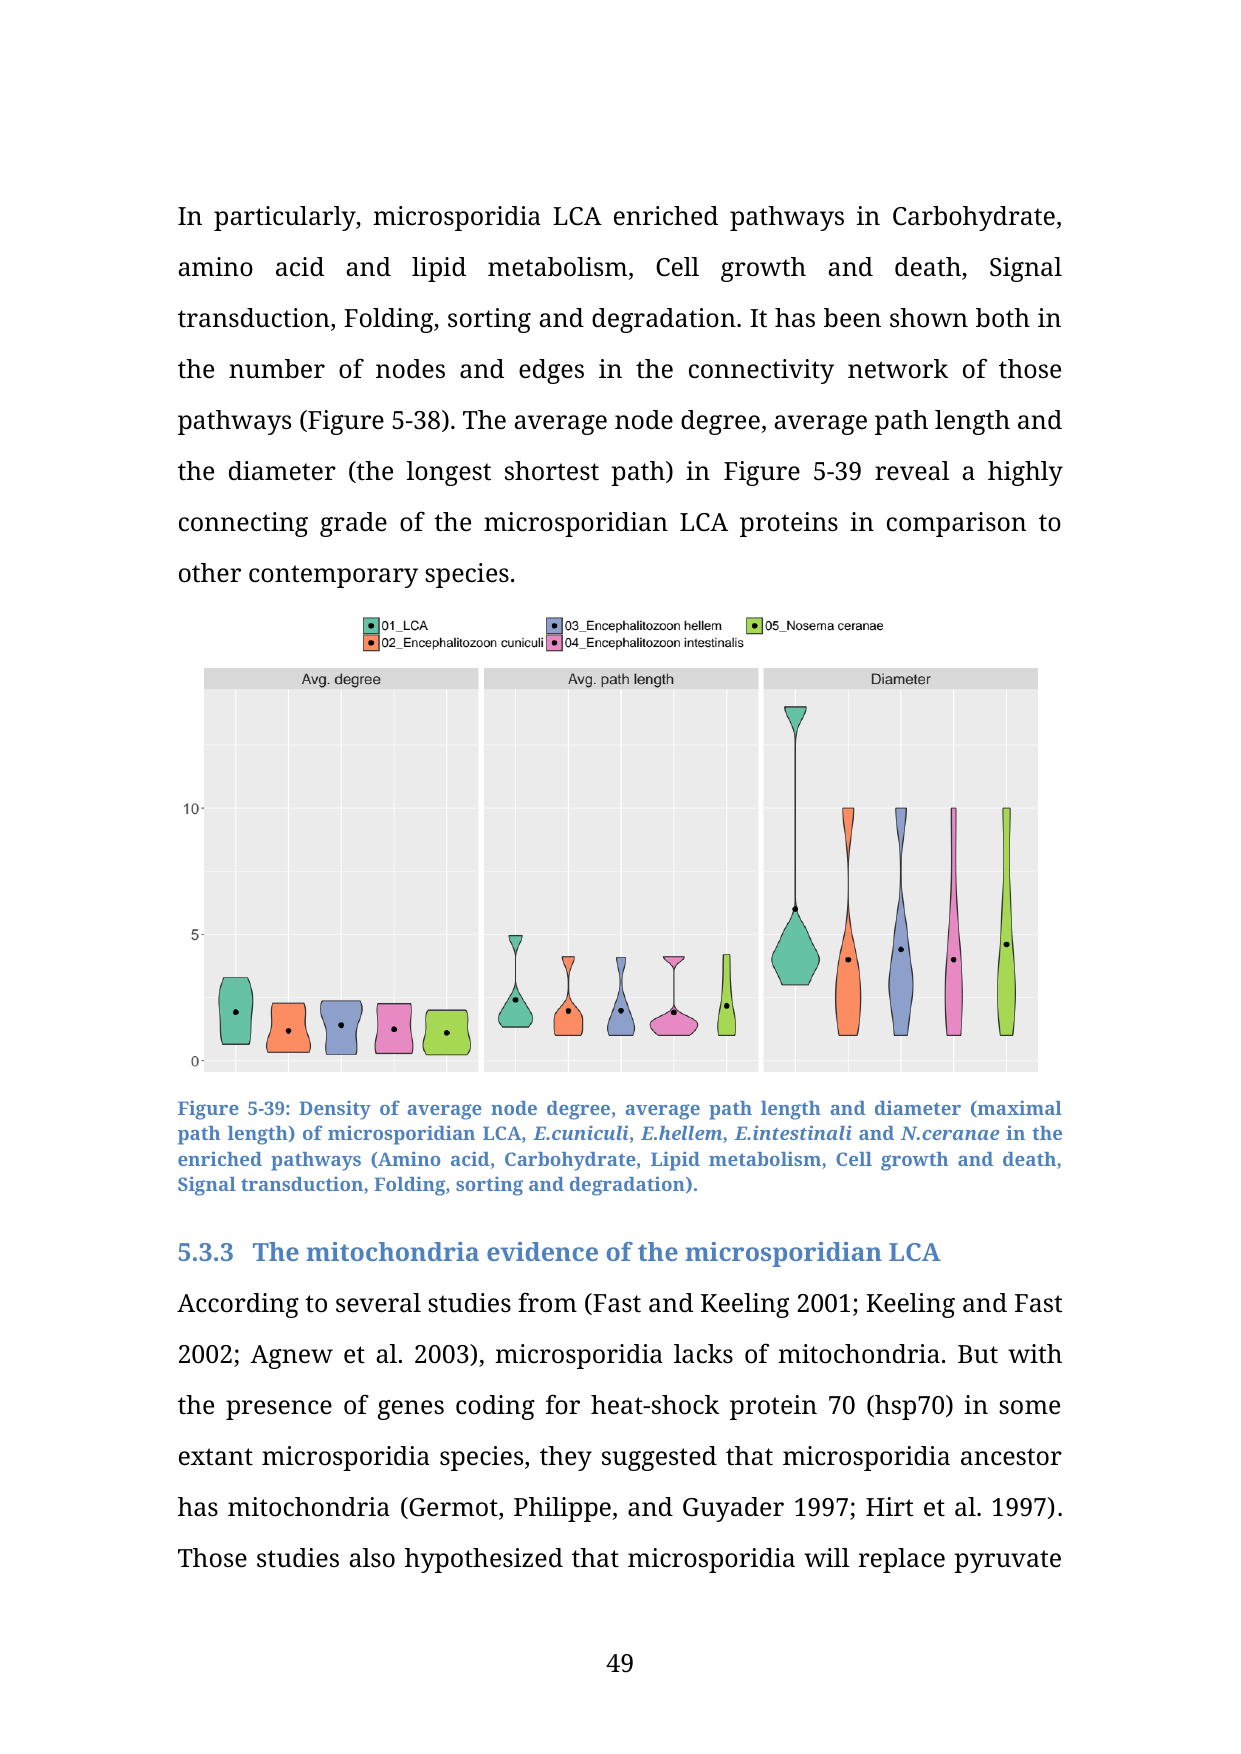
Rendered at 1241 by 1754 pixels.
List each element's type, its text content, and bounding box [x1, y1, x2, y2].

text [177, 1286, 1063, 1575]
subtitle The mitochondria evidence of the microsporidian LCA [177, 1234, 1063, 1269]
